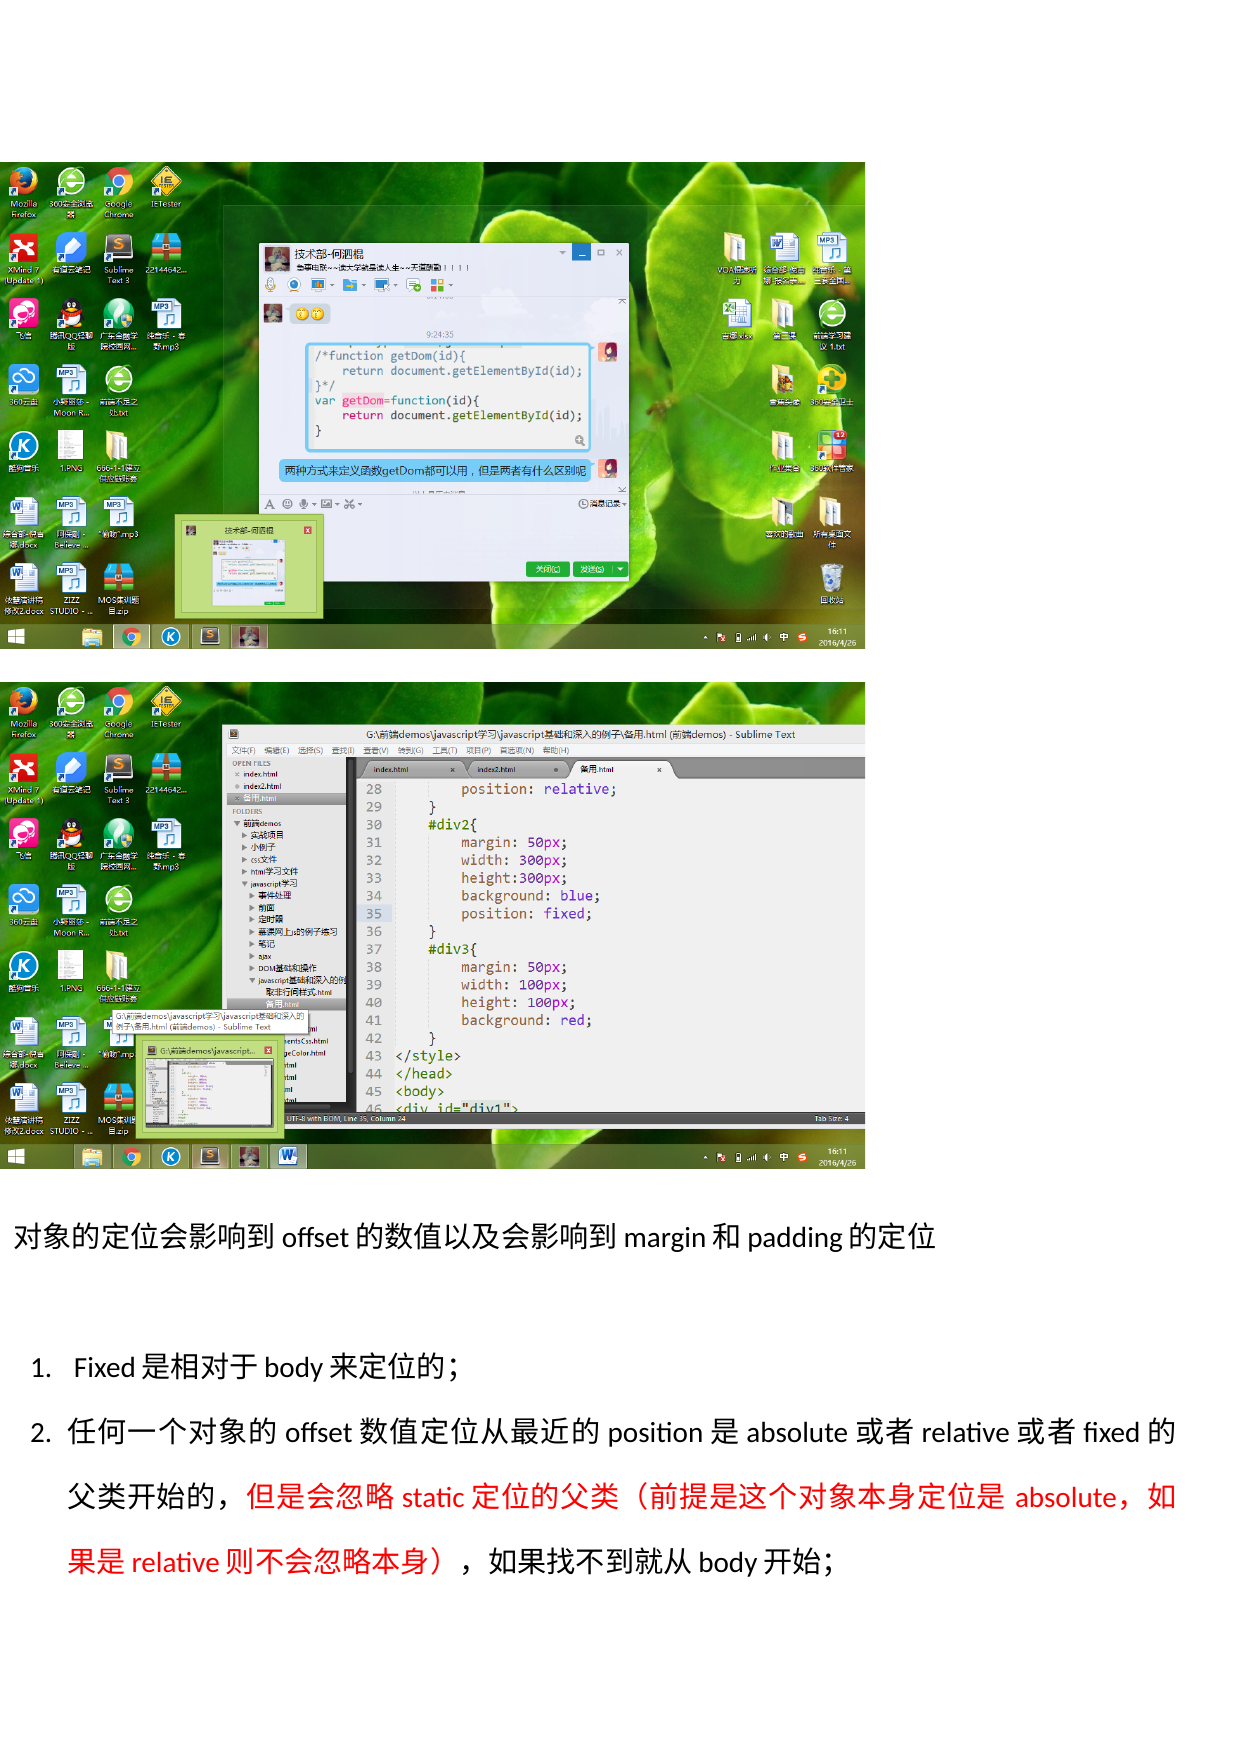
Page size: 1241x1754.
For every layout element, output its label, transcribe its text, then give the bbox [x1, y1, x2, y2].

picture [0, 682, 866, 1169]
list 任何一个对象的offset数值定位从最近的position是absolute或者relative或者fixed的父类开始的，但是会忽略static定位的父类（前提是这个对象本身定位是absolute，如果是relative则不会忽略本身），如果找不到就从body开始； [30, 1397, 1177, 1592]
text 对象的定位会影响到offset的数值以及会影响到margin和padding的定位 [0, 1202, 1177, 1267]
picture [0, 162, 866, 649]
list Fixed是相对于body来定位的； [30, 1332, 1177, 1397]
